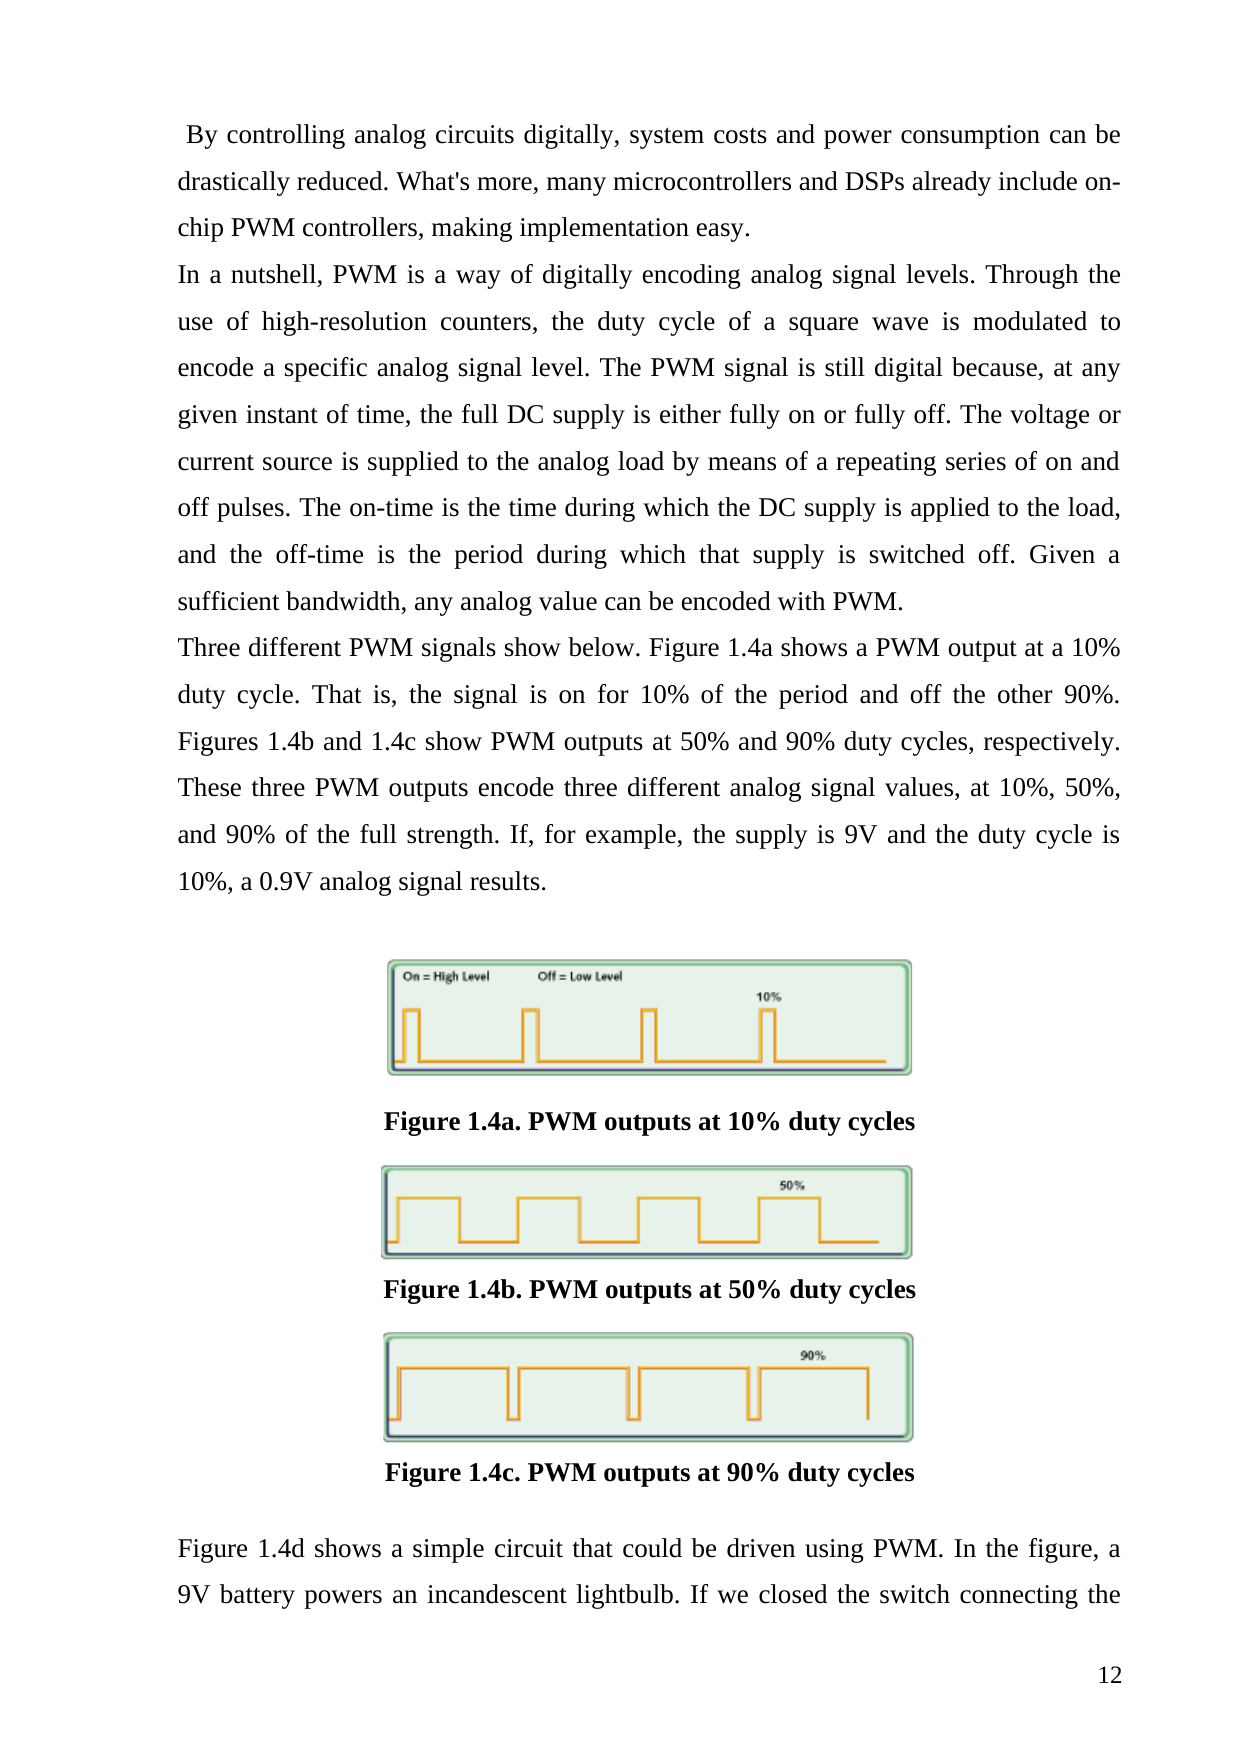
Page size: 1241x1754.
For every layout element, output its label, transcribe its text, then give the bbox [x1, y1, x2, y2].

text In a nutshell, PWM is a way of digitally encoding analog signal levels. Through the use of high-resolution counters, the duty cycle of a square wave is modulated to encode a specific analog signal level. The PWM signal is still digital because, at any given instant of time, the full DC supply is either fully on or fully off. The voltage or current source is supplied to the analog load by means of a repeating series of on and off pulses. The on-time is the time during which the DC supply is applied to the load, and the off-time is the period during which that supply is switched off. Given a sufficient bandwidth, any analog value can be encoded with PWM. [177, 258, 1122, 616]
text Figure 1.4c. PWM outputs at 90% duty cycles [177, 1456, 1122, 1487]
picture [387, 958, 913, 1079]
text Figure 1.4b. PWM outputs at 50% duty cycles [177, 1273, 1122, 1305]
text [177, 1532, 1122, 1610]
text Three different PWM signals show below. Figure 1.4a shows a PWM output at a 10% duty cycle. That is, the signal is on for 10% of the period and off the other 90%. Figures 1.4b and 1.4c show PWM outputs at 50% and 90% duty cycles, respectively. These three PWM outputs encode three different analog signal values, at 10%, 50%, and 90% of the full strength. If, for example, the supply is 9V and the duty cycle is 10%, a 0.9V analog signal results. [177, 631, 1122, 896]
text By controlling analog circuits digitally, system costs and power consumption can be drastically reduced. What's more, many microcontrollers and DSPs already include on-chip PWM controllers, making implementation easy. [177, 118, 1122, 243]
picture [383, 1332, 917, 1444]
picture [381, 1164, 919, 1261]
text Figure 1.4a. PWM outputs at 10% duty cycles [177, 1105, 1122, 1136]
